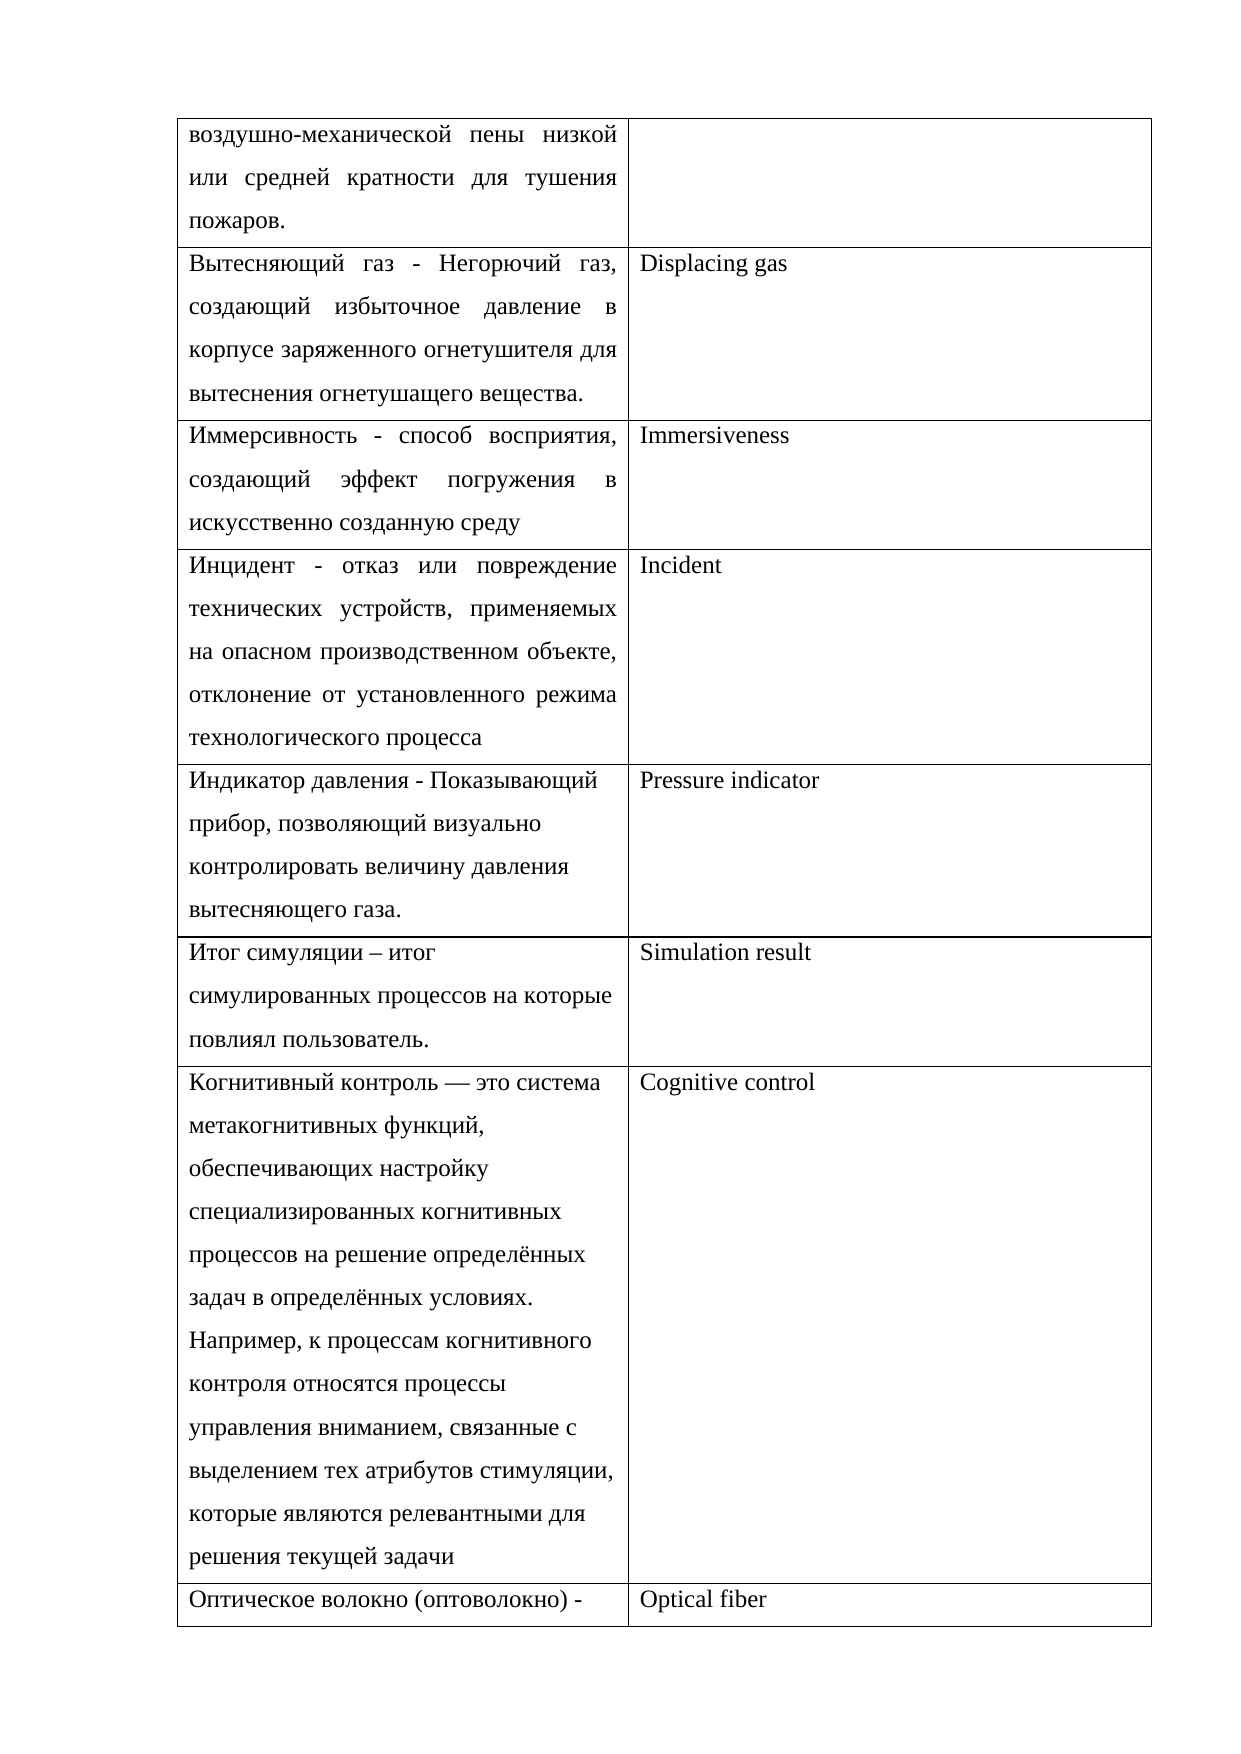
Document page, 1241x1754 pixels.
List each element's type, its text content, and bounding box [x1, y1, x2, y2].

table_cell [178, 1584, 628, 1626]
table_cell Cognitive control [629, 1067, 1151, 1583]
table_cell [629, 119, 1151, 247]
table_cell Иммерсивность - способ восприятия, создающий эффект погружения в искусственно созданную среду [178, 421, 628, 549]
table_cell Итог симуляции – итог симулированных процессов на которые повлиял пользователь. [178, 938, 628, 1066]
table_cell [178, 119, 628, 247]
table_cell Pressure indicator [629, 765, 1151, 936]
table_cell Индикатор давления - Показывающий прибор, позволяющий визуально контролировать величину давления вытесняющего газа. [178, 765, 628, 936]
table_cell Вытесняющий газ - Негорючий газ, создающий избыточное давление в корпусе заряженного огнетушителя для вытеснения огнетушащего вещества. [178, 248, 628, 419]
table_cell Displacing gas [629, 248, 1151, 419]
table_cell Incident [629, 550, 1151, 764]
table_cell Optical fiber [629, 1584, 1151, 1626]
table_cell Инцидент - отказ или повреждение технических устройств, применяемых на опасном производственном объекте, отклонение от установленного режима технологического процесса [178, 550, 628, 764]
table_cell Simulation result [629, 938, 1151, 1066]
table_cell Immersiveness [629, 421, 1151, 549]
table_cell Когнитивный контроль — это система метакогнитивных функций, обеспечивающих настройку специализированных когнитивных процессов на решение определённых задач в определённых условиях. Например, к процессам когнитивного контроля относятся процессы управления вниманием, связанные с выделением тех атрибутов стимуляции, которые являются релевантными для решения текущей задачи [178, 1067, 628, 1583]
